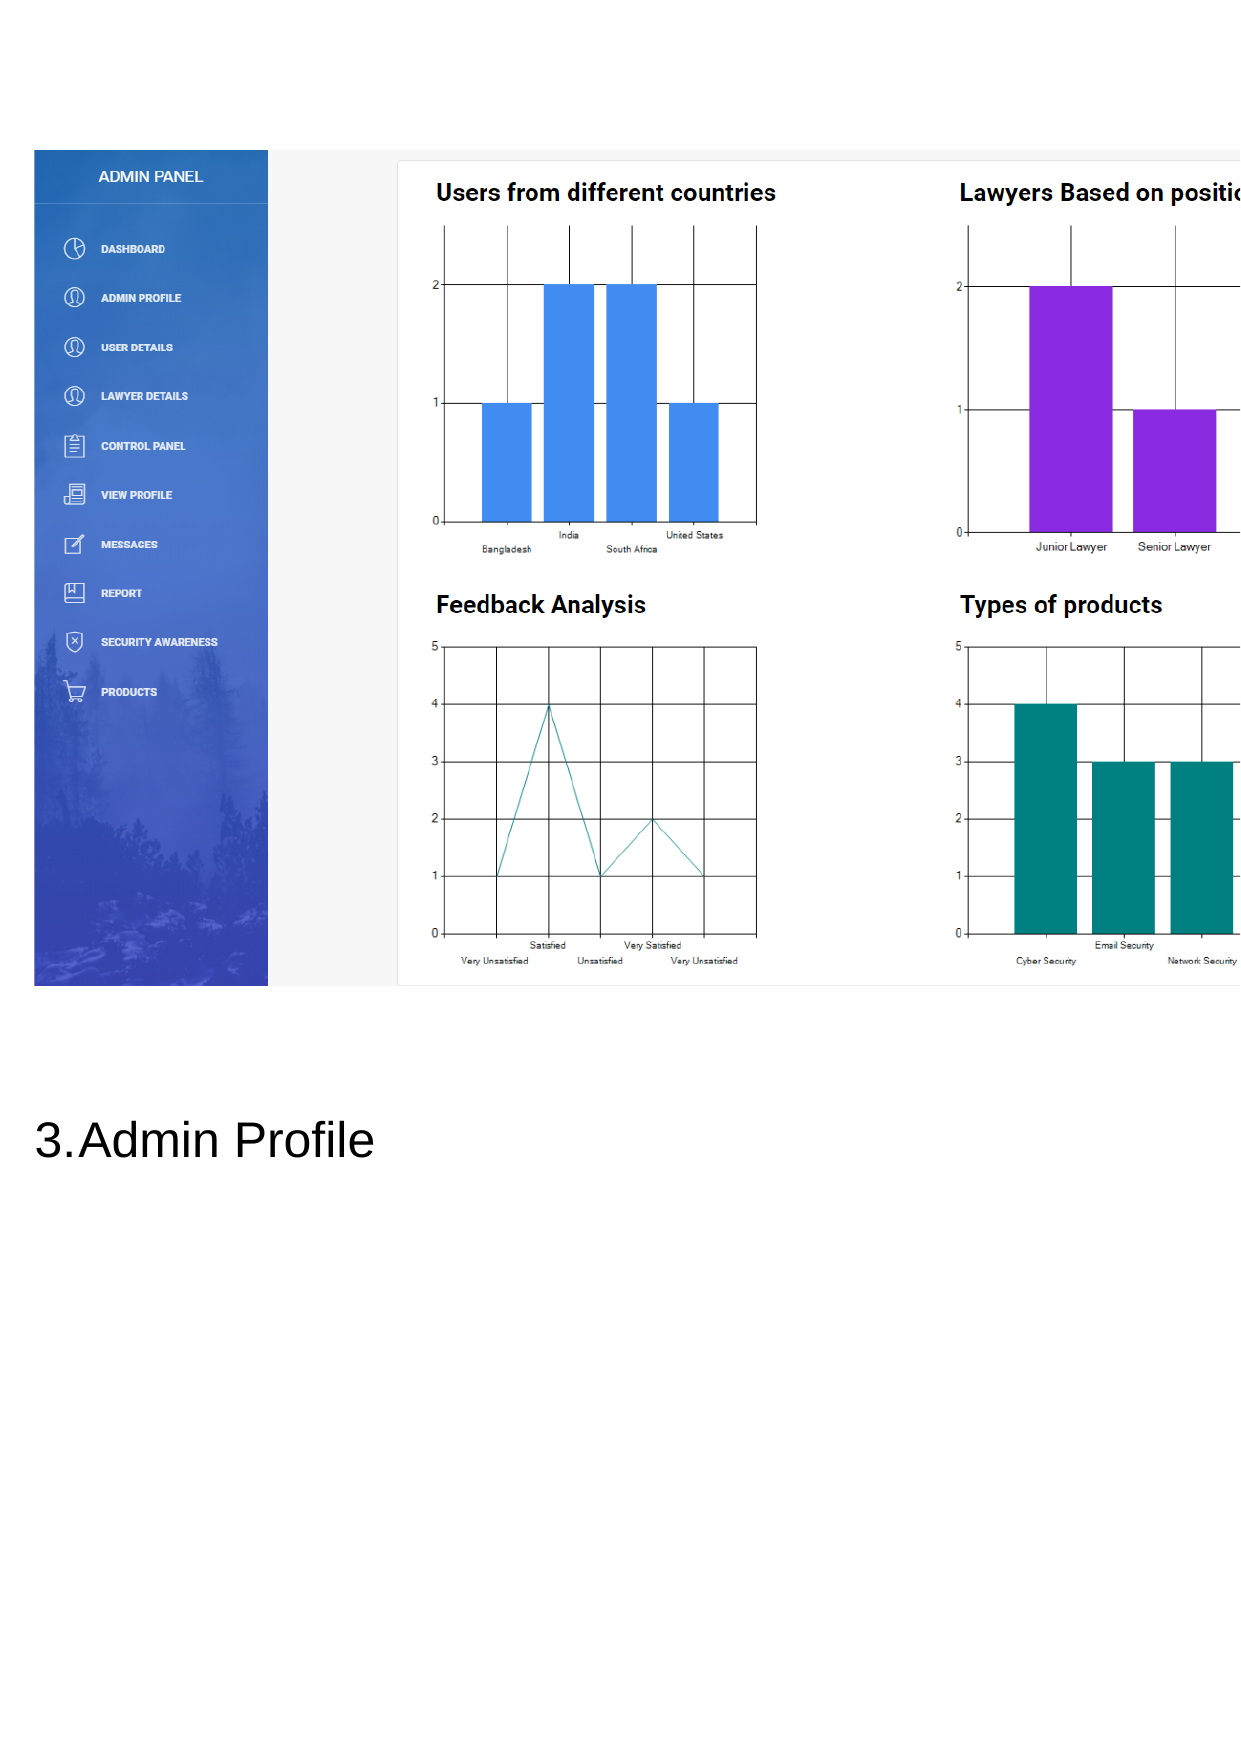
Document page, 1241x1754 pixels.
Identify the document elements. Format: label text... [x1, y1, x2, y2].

picture [34, 150, 1241, 986]
list Admin Profile [34, 1110, 1053, 1168]
